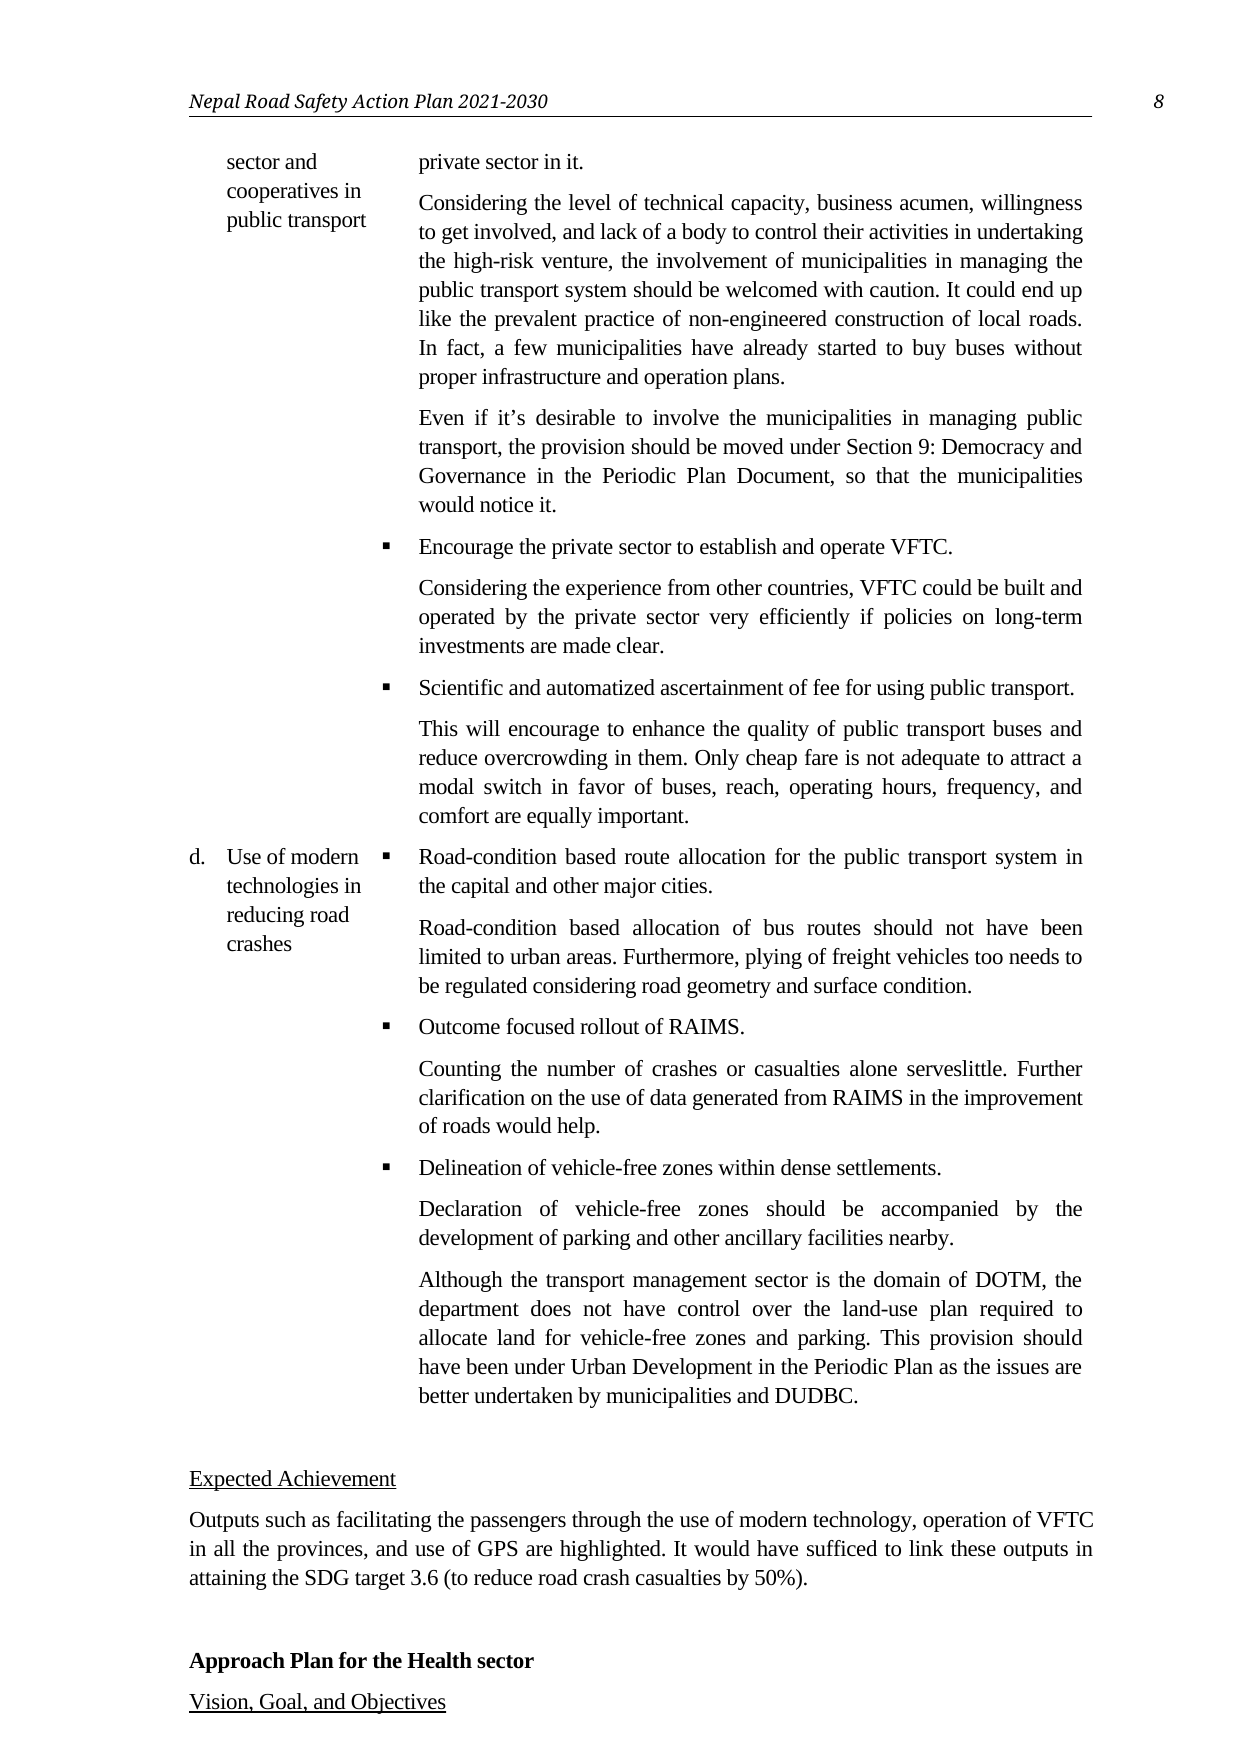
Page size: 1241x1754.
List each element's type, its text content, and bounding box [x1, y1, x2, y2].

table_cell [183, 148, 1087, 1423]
list Approach Plan for the Health sector [189, 1647, 1095, 1673]
list Expected Achievement [189, 1464, 1095, 1491]
list Outputs such as facilitating the passengers through the use of modern technology, operation of VFTC in all the provinces, and use of GPS are highlighted. It would have sufficed to link these outputs in attaining the SDG target 3.6 (to reduce road crash casualties by 50%). [189, 1506, 1095, 1590]
list Vision, Goal, and Objectives [189, 1688, 1095, 1715]
